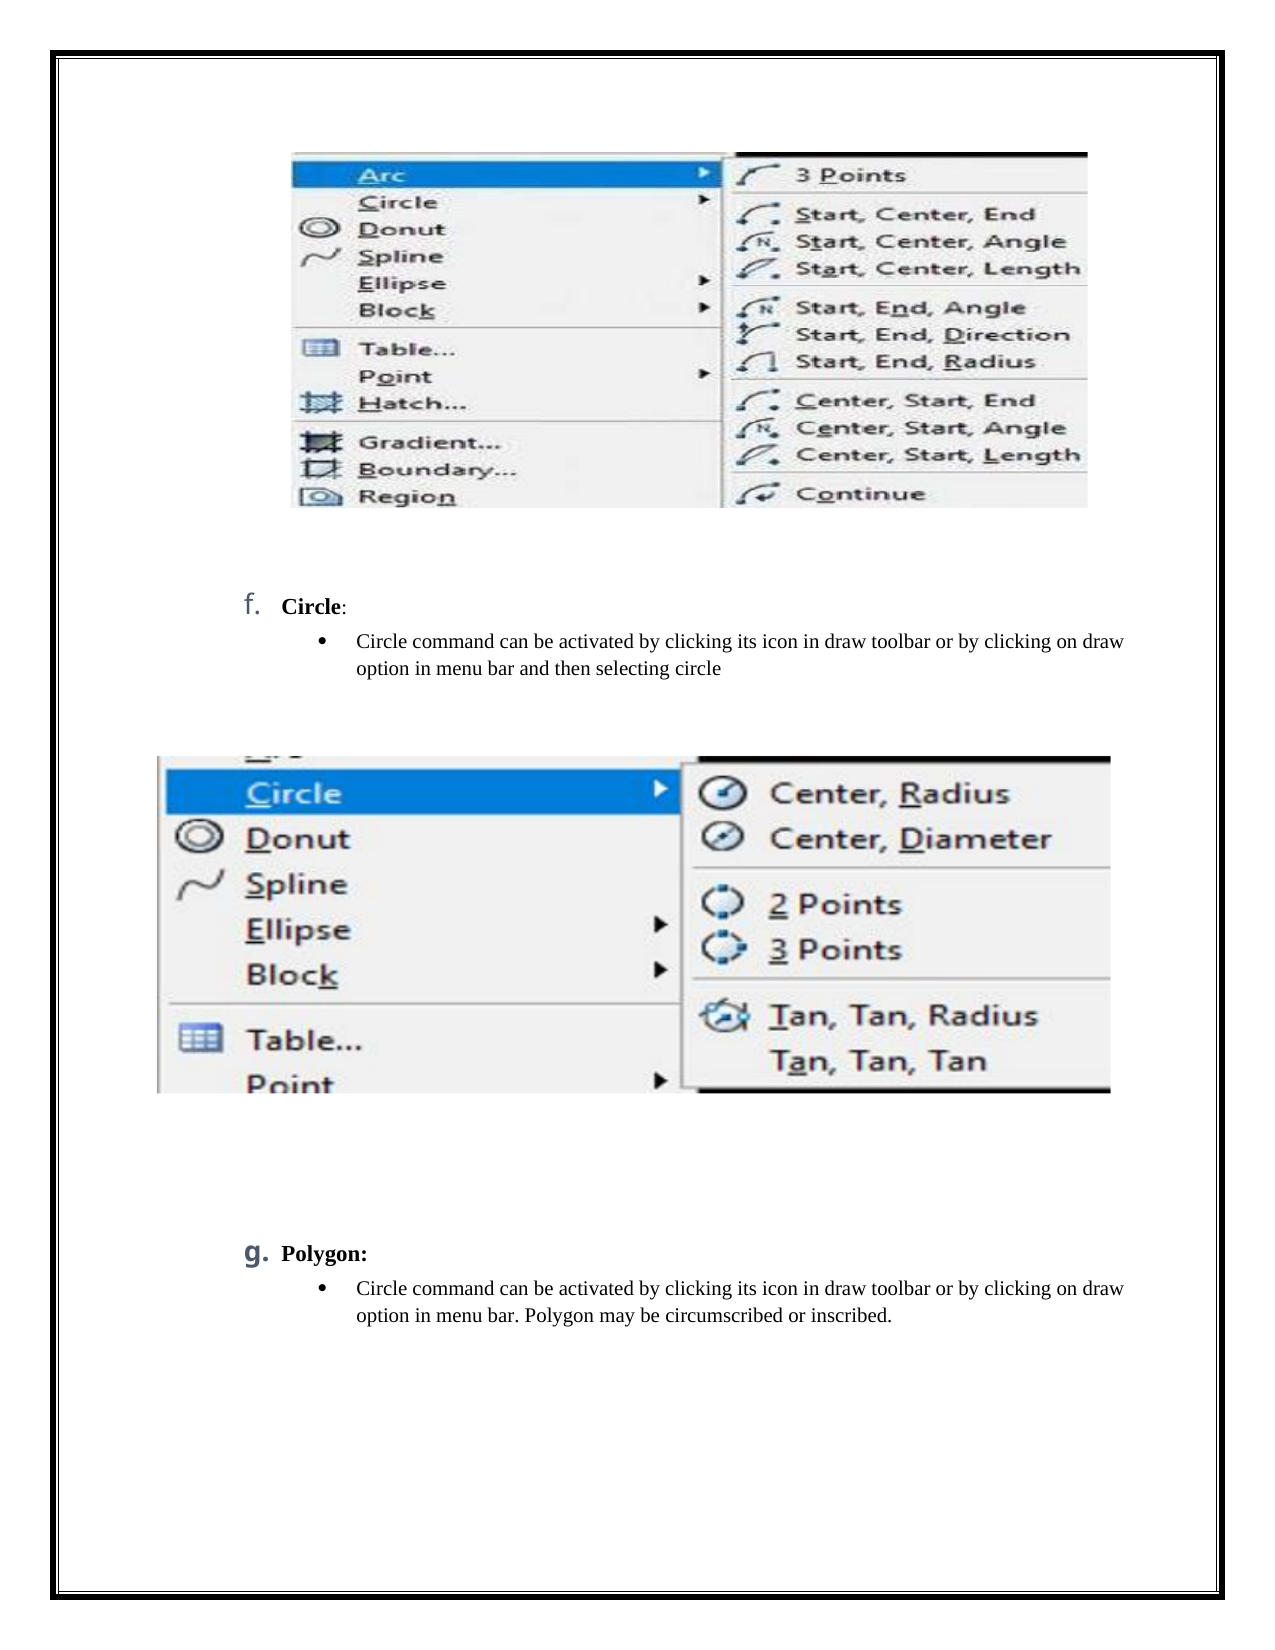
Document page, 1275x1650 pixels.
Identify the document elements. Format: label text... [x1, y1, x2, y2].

list Polygon: [244, 1231, 1125, 1270]
picture [290, 150, 1088, 508]
picture [150, 736, 1125, 1110]
list Circle command can be activated by clicking its icon in draw toolbar or by clicking on draw option in menu bar. Polygon may be circumscribed or inscribed. [319, 1275, 1125, 1327]
list Circle: [244, 584, 1125, 623]
list Circle command can be activated by clicking its icon in draw toolbar or by clicking on draw option in menu bar and then selecting circle [319, 629, 1125, 680]
